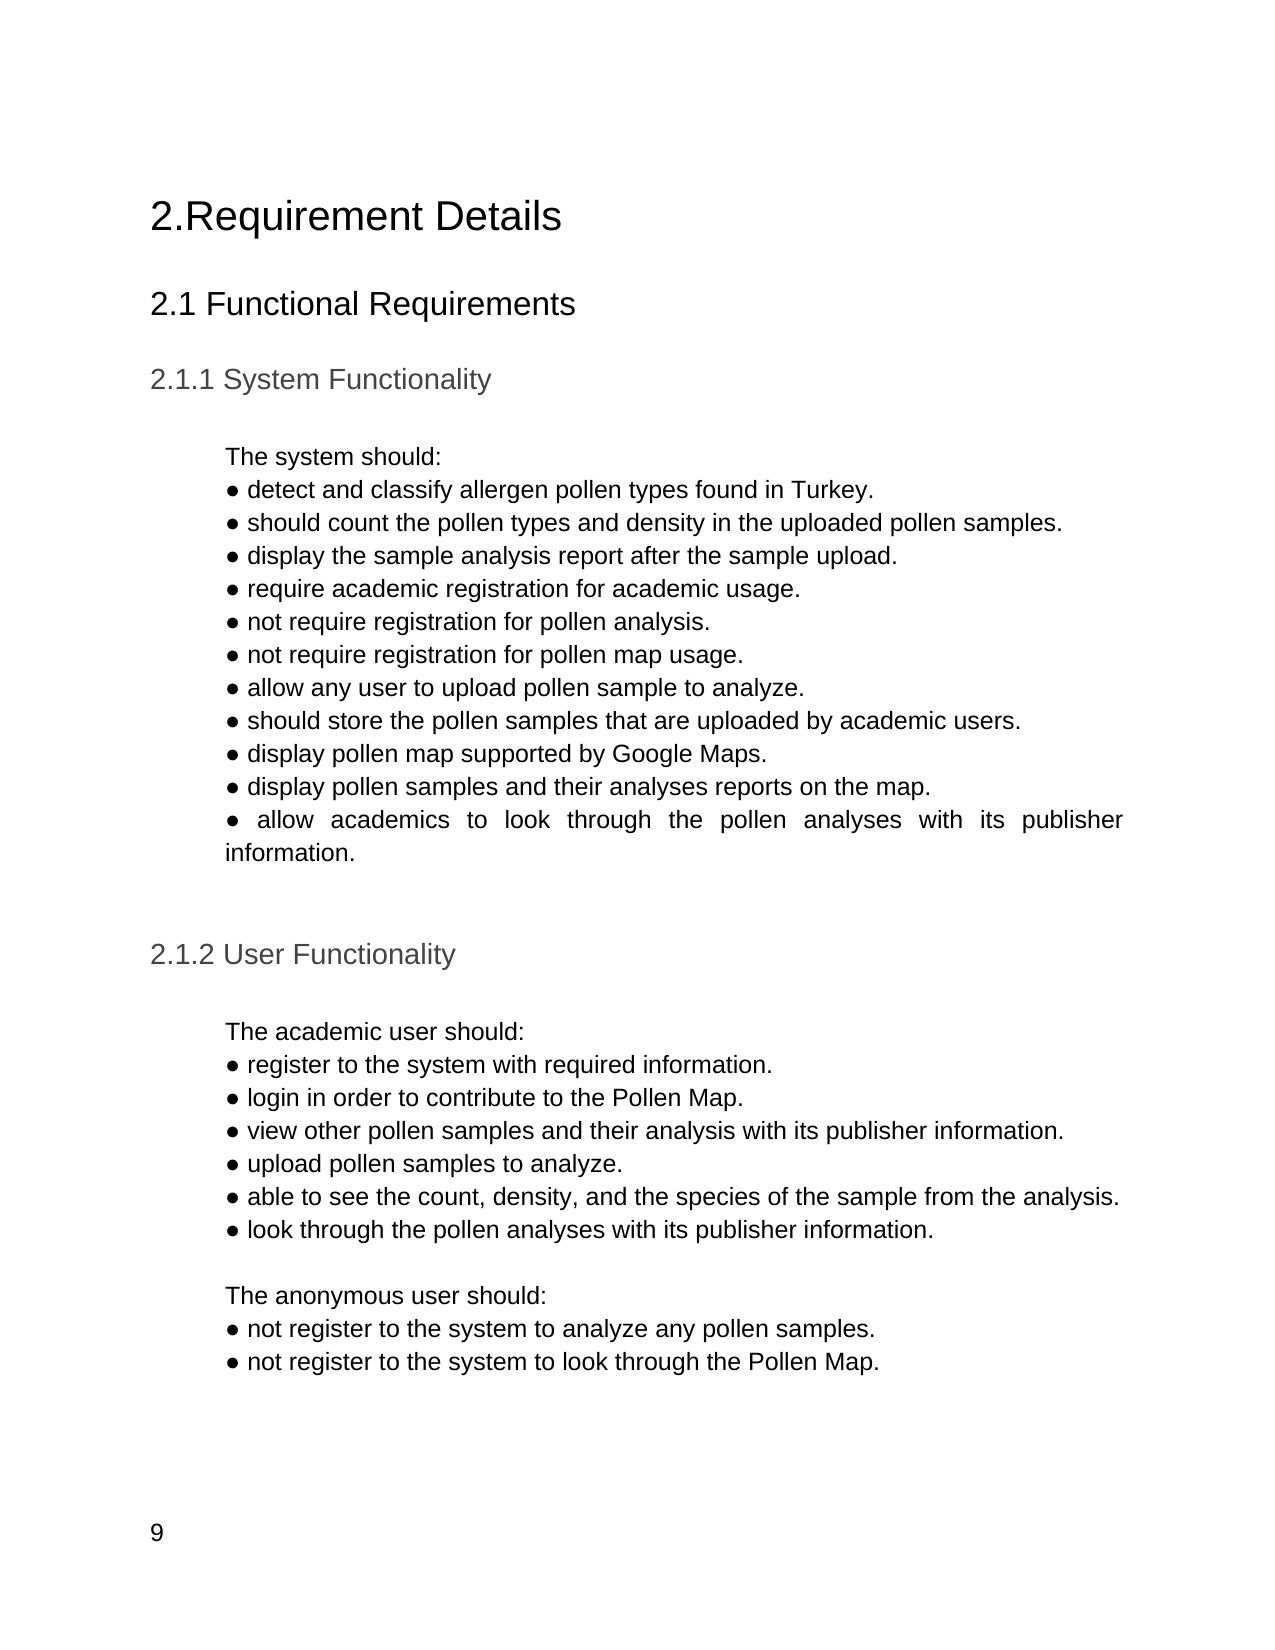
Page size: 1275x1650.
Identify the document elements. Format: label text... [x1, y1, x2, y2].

text ● not register to the system to look through the Pollen Map. [225, 1347, 1125, 1376]
text ● able to see the count, density, and the species of the sample from the analysis. [225, 1182, 1125, 1211]
text ● allow any user to upload pollen sample to analyze. [225, 673, 1125, 702]
text ● should count the pollen types and density in the uploaded pollen samples. [225, 508, 1125, 536]
subtitle 2.Requirement Details [150, 192, 1125, 239]
text ● allow academics to look through the pollen analyses with its publisher information. [225, 805, 1125, 867]
text ● display pollen samples and their analyses reports on the map. [225, 772, 1125, 801]
text The anonymous user should: [225, 1281, 1125, 1310]
subtitle 2.1.1 System Functionality [150, 362, 1125, 395]
text The system should: [225, 442, 1125, 470]
text ● register to the system with required information. [225, 1050, 1125, 1079]
subtitle 2.1.2 User Functionality [150, 937, 1125, 971]
text ● display the sample analysis report after the sample upload. [225, 541, 1125, 569]
text ● not register to the system to analyze any pollen samples. [225, 1314, 1125, 1343]
text ● display pollen map supported by Google Maps. [225, 739, 1125, 768]
text ● not require registration for pollen map usage. [225, 640, 1125, 668]
text ● look through the pollen analyses with its publisher information. [225, 1215, 1125, 1244]
text The academic user should: [225, 1017, 1125, 1046]
text ● login in order to contribute to the Pollen Map. [225, 1083, 1125, 1112]
text ● detect and classify allergen pollen types found in Turkey. [225, 475, 1125, 503]
text ● should store the pollen samples that are uploaded by academic users. [225, 706, 1125, 734]
text ● require academic registration for academic usage. [225, 574, 1125, 602]
subtitle 2.1 Functional Requirements [150, 284, 1125, 323]
text ● upload pollen samples to analyze. [225, 1149, 1125, 1178]
text ● view other pollen samples and their analysis with its publisher information. [225, 1116, 1125, 1145]
text ● not require registration for pollen analysis. [225, 607, 1125, 636]
